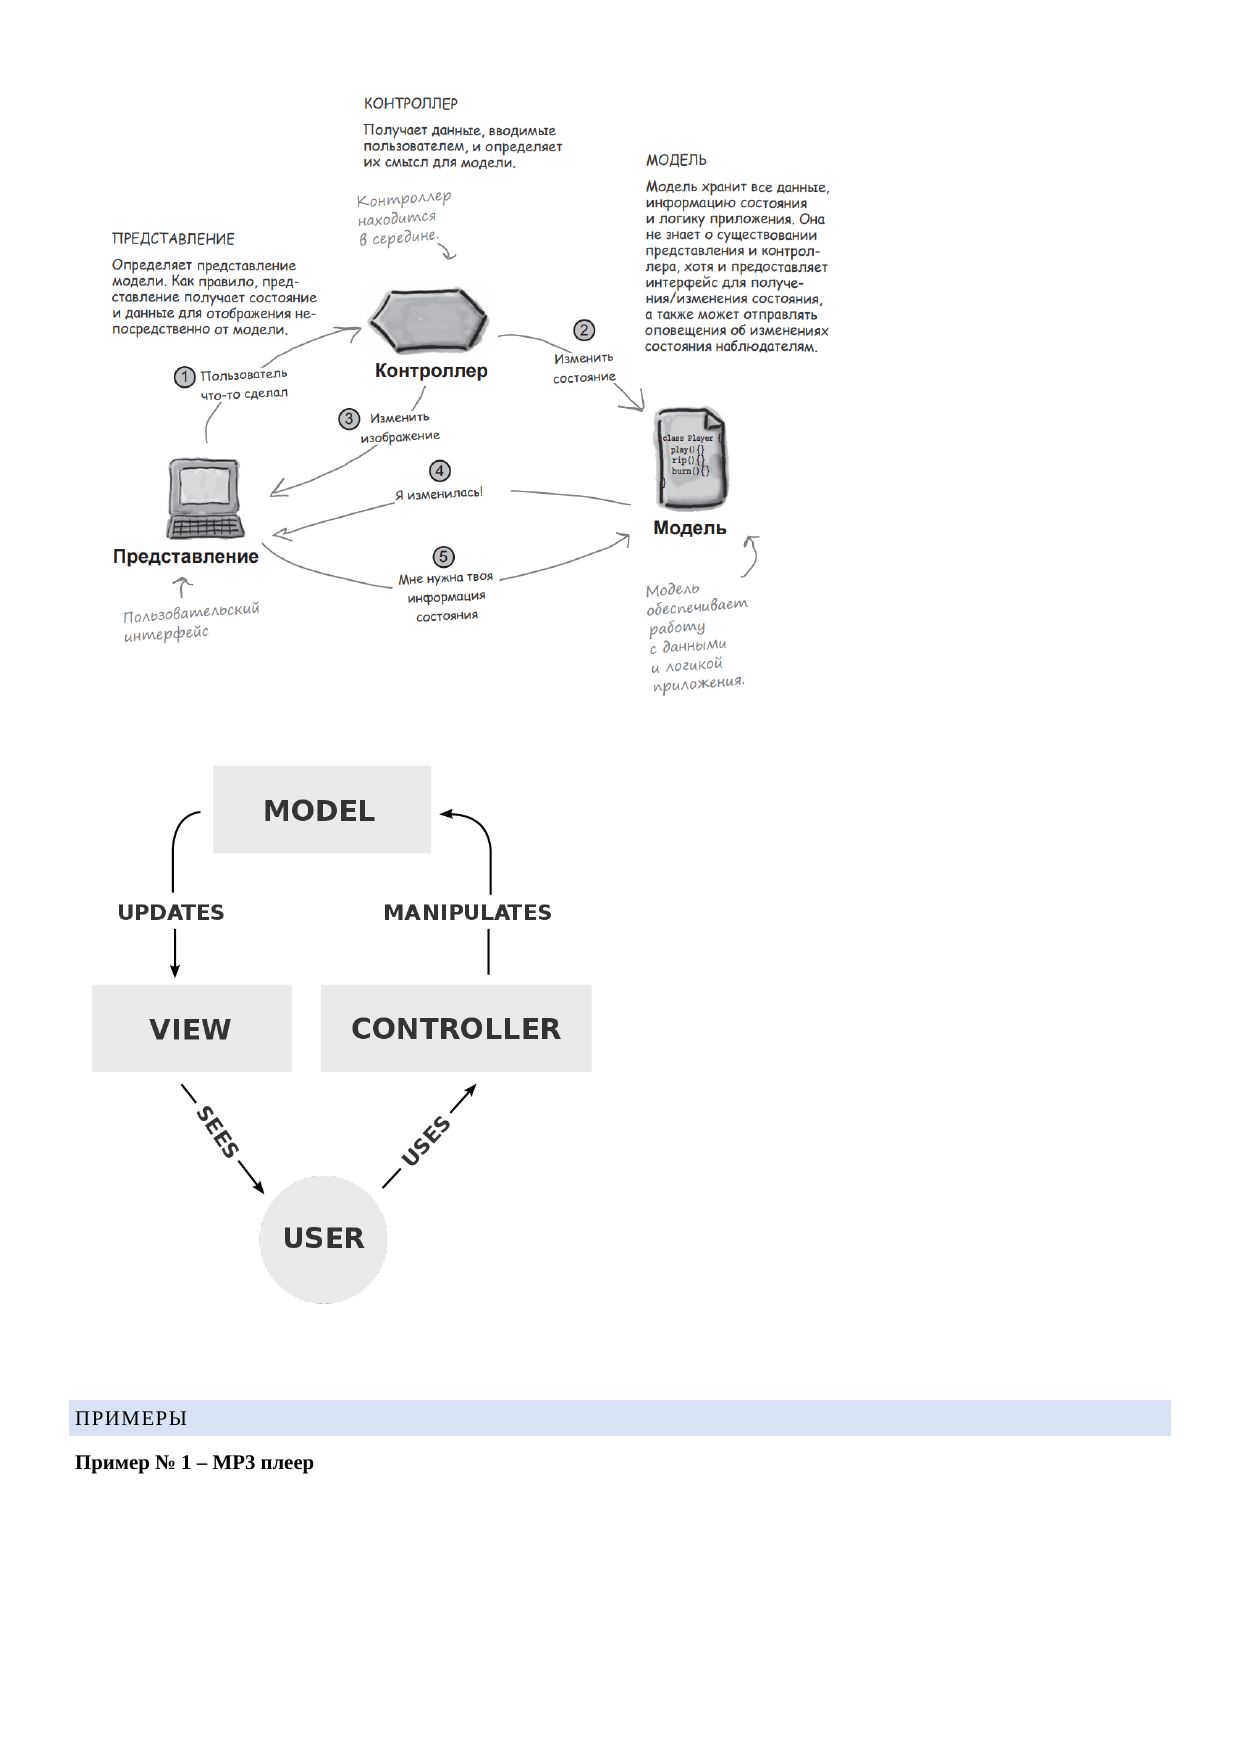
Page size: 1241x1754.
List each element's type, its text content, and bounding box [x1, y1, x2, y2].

subtitle Примеры [75, 1406, 1165, 1430]
text Пример № 1 – MP3 плеер [75, 1450, 1165, 1474]
picture [75, 75, 867, 719]
picture [75, 742, 607, 1327]
